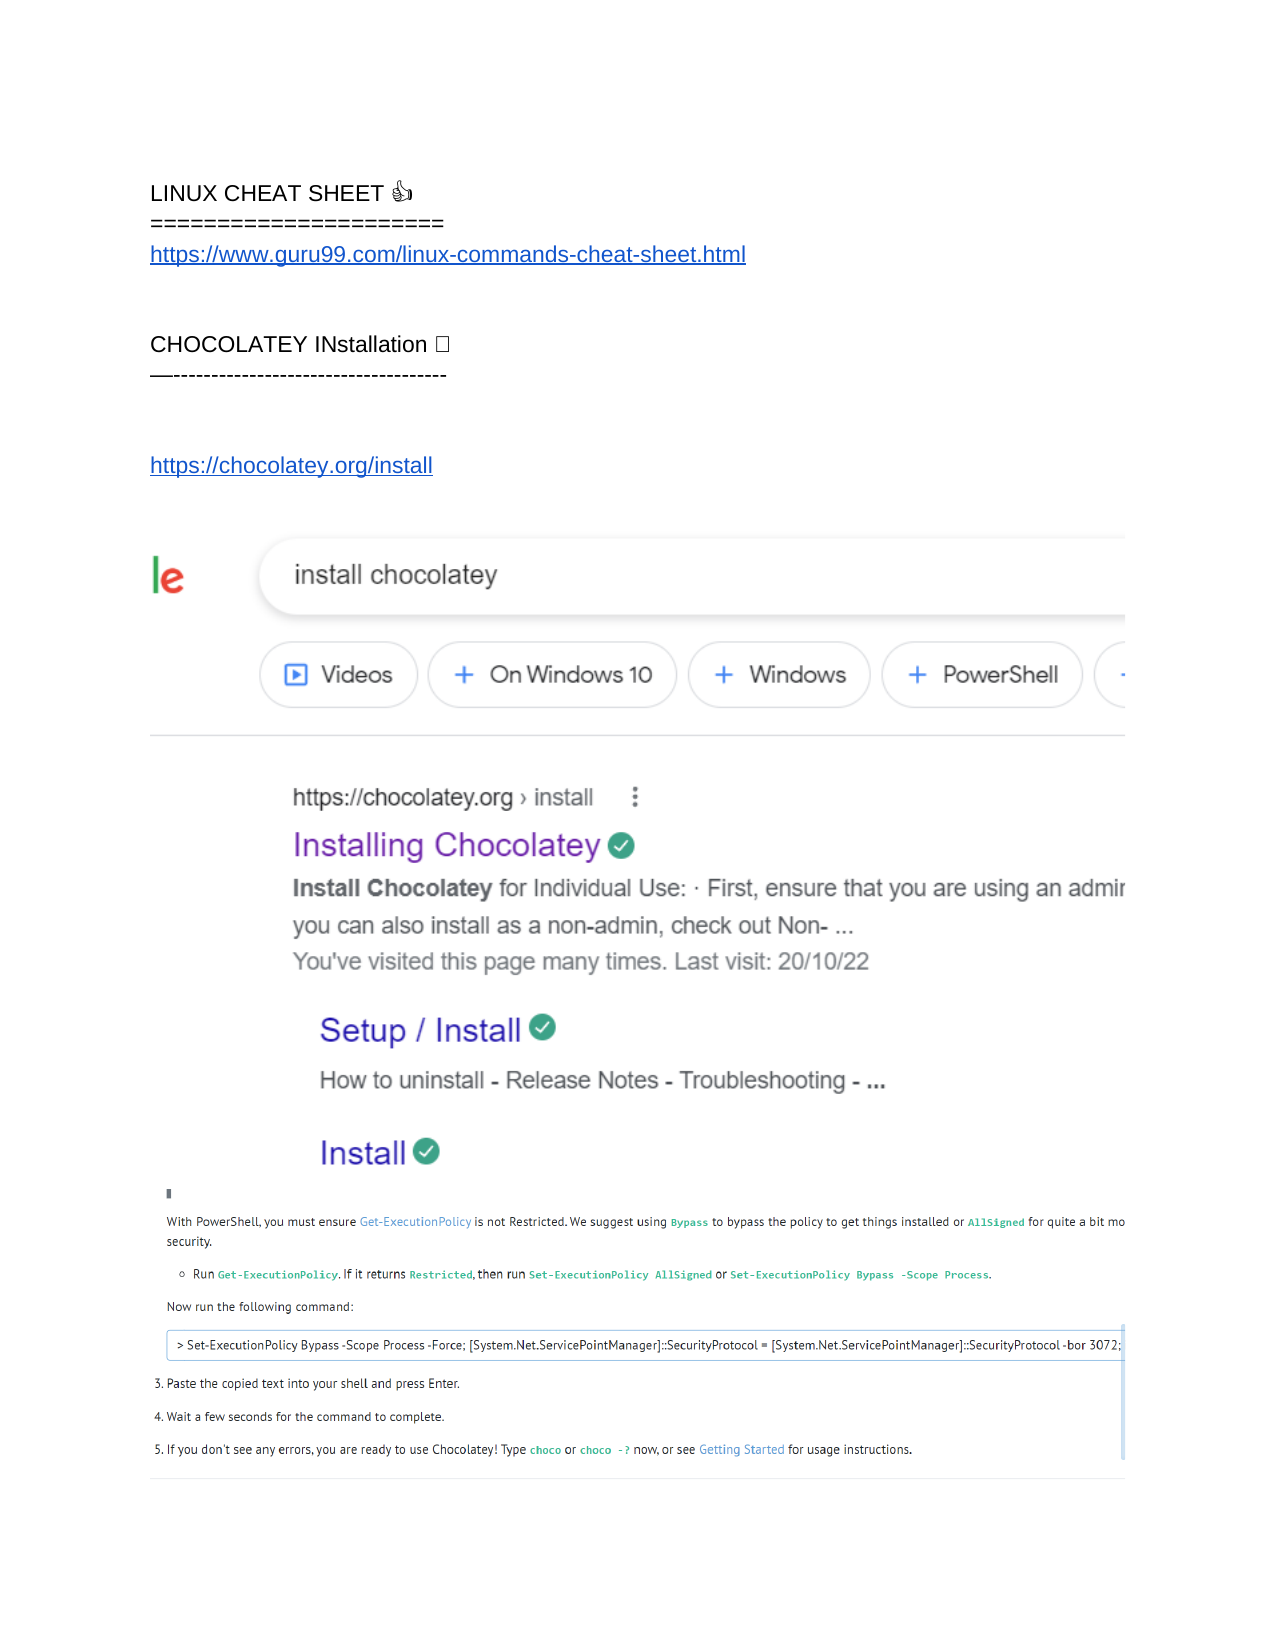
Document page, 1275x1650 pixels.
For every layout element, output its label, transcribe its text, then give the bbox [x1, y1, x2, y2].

picture [150, 1189, 1125, 1494]
text CHOCOLATEY INstallation 👏 [150, 331, 1125, 358]
picture [150, 512, 1125, 1186]
text —------------------------------------ [150, 361, 1125, 388]
text LINUX CHEAT SHEET 👍 [150, 180, 1125, 207]
text https://chocolatey.org/install [150, 452, 1125, 478]
text https://www.guru99.com/linux-commands-cheat-sheet.html [150, 241, 1125, 267]
text ====================== [150, 210, 1125, 237]
